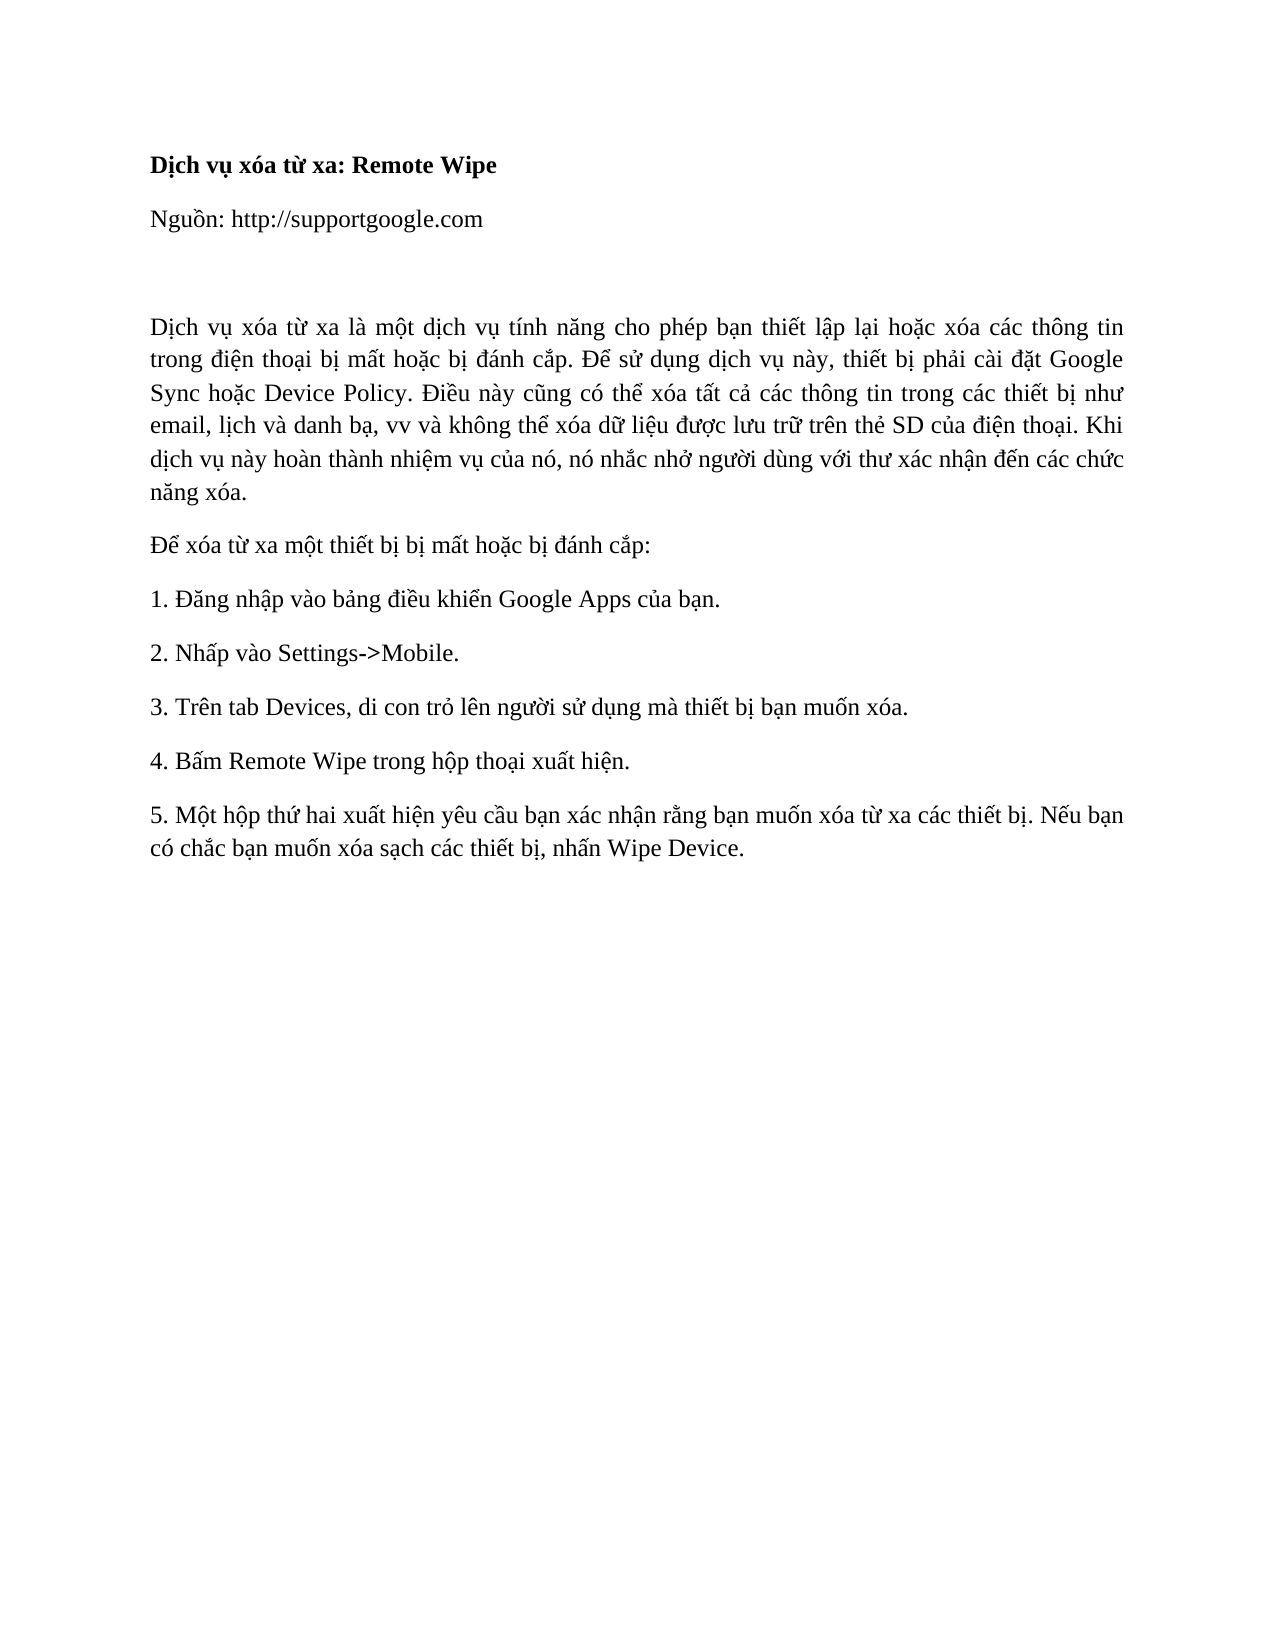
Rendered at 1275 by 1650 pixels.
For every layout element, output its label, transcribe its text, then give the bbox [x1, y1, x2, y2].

text 1. Đăng nhập vào bảng điều khiển Google Apps của bạn. [150, 584, 1125, 613]
text 5. Một hộp thứ hai xuất hiện yêu cầu bạn xác nhận rằng bạn muốn xóa từ xa các thiết bị. Nếu bạn có chắc bạn muốn xóa sạch các thiết bị, nhấn Wipe Device. [150, 800, 1125, 862]
text 3. Trên tab Devices, di con trỏ lên người sử dụng mà thiết bị bạn muốn xóa. [150, 692, 1125, 721]
text Nguồn: http://supportgoogle.com [150, 204, 1125, 233]
text Để xóa từ xa một thiết bị bị mất hoặc bị đánh cắp: [150, 531, 1125, 559]
text Dịch vụ xóa từ xa: Remote Wipe [150, 150, 1125, 179]
text Dịch vụ xóa từ xa là một dịch vụ tính năng cho phép bạn thiết lập lại hoặc xóa các thông tin trong điện thoại bị mất hoặc bị đánh cắp. Để sử dụng dịch vụ này, thiết bị phải cài đặt Google Sync hoặc Device Policy. Điều này cũng có thể xóa tất cả các thông tin trong các thiết bị như email, lịch và danh bạ, vv và không thể xóa dữ liệu được lưu trữ trên thẻ SD của điện thoại. Khi dịch vụ này hoàn thành nhiệm vụ của nó, nó nhắc nhở người dùng với thư xác nhận đến các chức năng xóa. [150, 312, 1125, 505]
text 4. Bấm Remote Wipe trong hộp thoại xuất hiện. [150, 746, 1125, 775]
text 2. Nhấp vào Settings->Mobile. [150, 638, 1125, 667]
